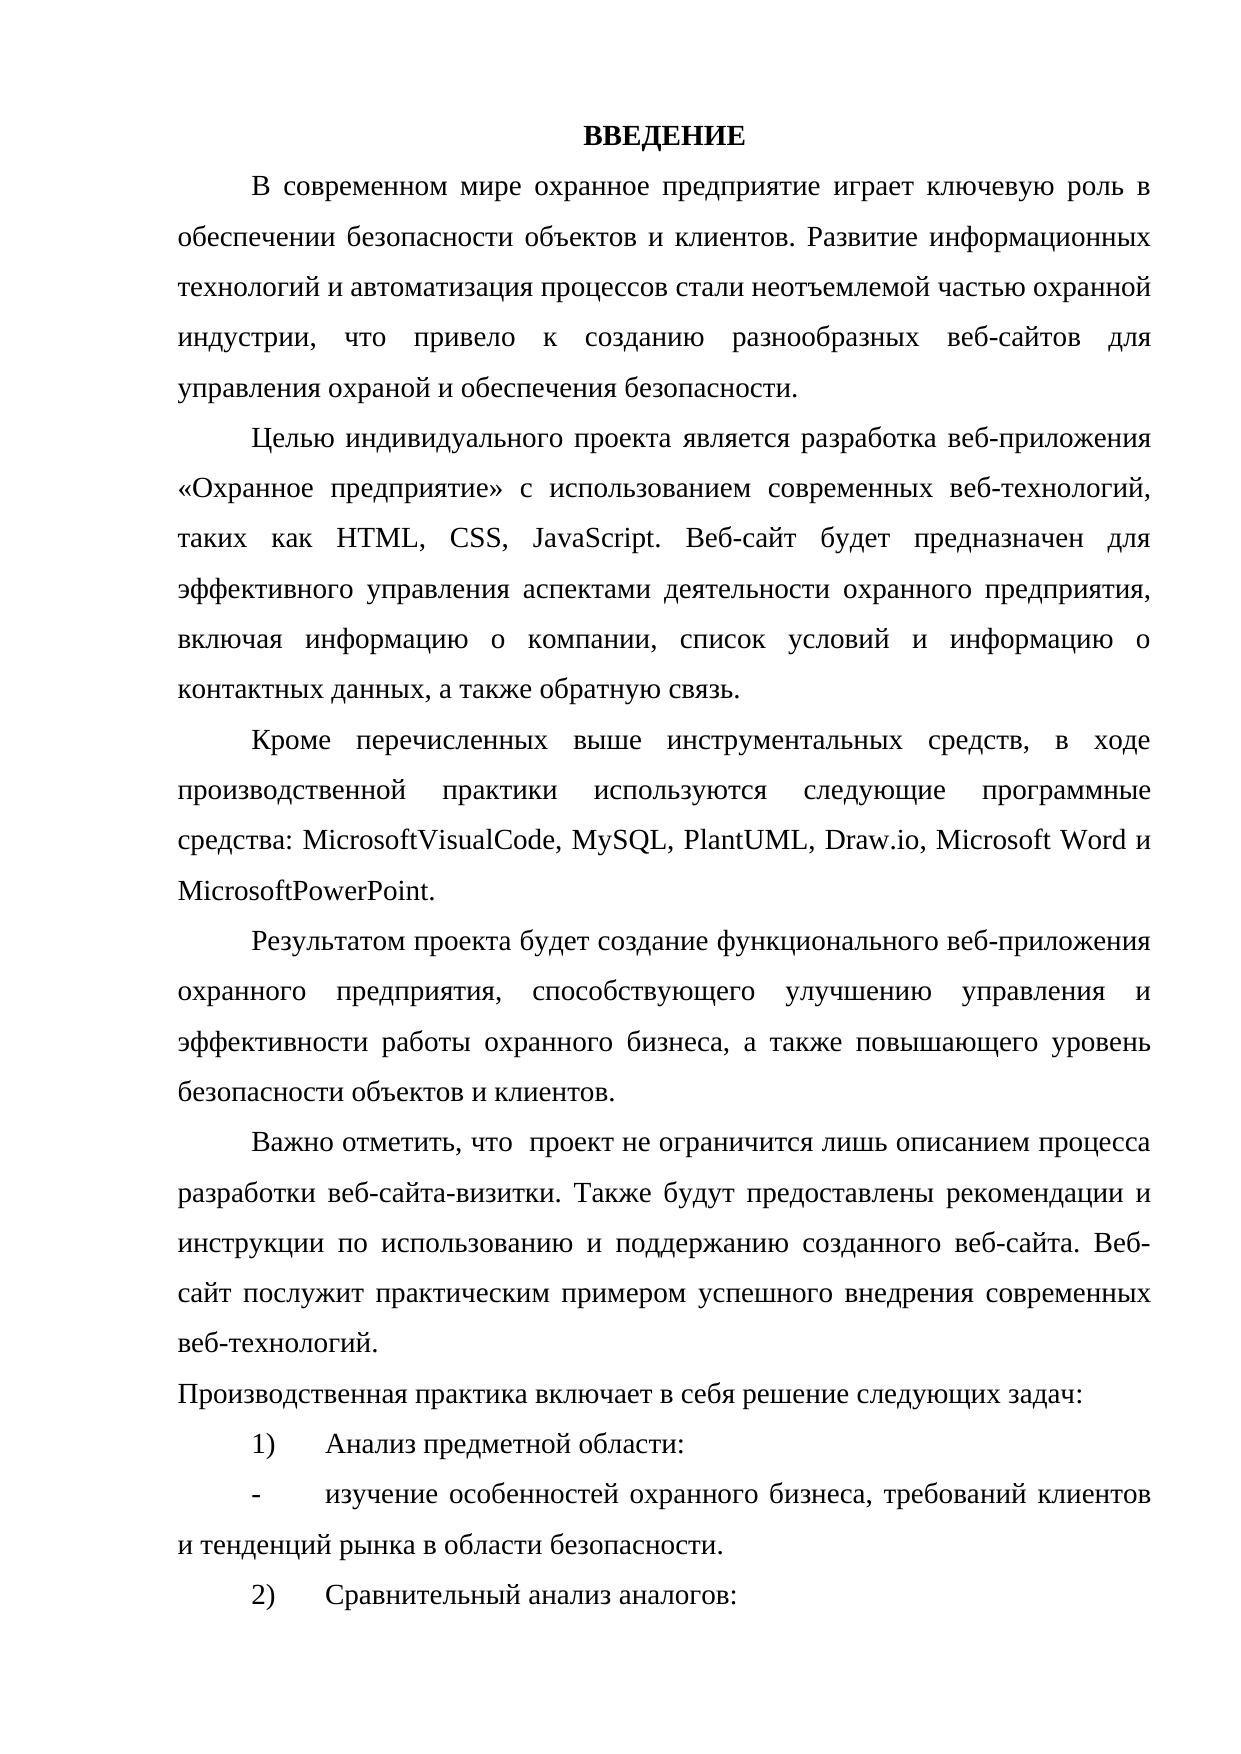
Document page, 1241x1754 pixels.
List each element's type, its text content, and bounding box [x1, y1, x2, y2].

text Производственная практика включает в себя решение следующих задач: [177, 1376, 1152, 1409]
list Сравнительный анализ аналогов: [177, 1577, 1152, 1611]
list изучение особенностей охранного бизнеса, требований клиентов и тенденций рынка в области безопасности. [177, 1477, 1152, 1560]
text Целью индивидуального проекта является разработка веб-приложения «Охранное предприятие» с использованием современных веб-технологий, таких как HTML, CSS, JavaScript. Веб-сайт будет предназначен для эффективного управления аспектами деятельности охранного предприятия, включая информацию о компании, список условий и информацию о контактных данных, а также обратную связь. [177, 420, 1152, 705]
text Важно отметить, что проект не ограничится лишь описанием процесса разработки веб-сайта-визитки. Также будут предоставлены рекомендации и инструкции по использованию и поддержанию созданного веб-сайта. Веб-сайт послужит практическим примером успешного внедрения современных веб-технологий. [177, 1124, 1152, 1359]
text Результатом проекта будет создание функционального веб-приложения охранного предприятия, способствующего улучшению управления и эффективности работы охранного бизнеса, а также повышающего уровень безопасности объектов и клиентов. [177, 923, 1152, 1108]
list Анализ предметной области: [177, 1426, 1152, 1460]
subtitle ВВЕДЕНИЕ [177, 118, 1152, 152]
text В современном мире охранное предприятие играет ключевую роль в обеспечении безопасности объектов и клиентов. Развитие информационных технологий и автоматизация процессов стали неотъемлемой частью охранной индустрии, что привело к созданию разнообразных веб-сайтов для управления охраной и обеспечения безопасности. [177, 168, 1152, 403]
text Кроме перечисленных выше инструментальных средств, в ходе производственной практики используются следующие программные средства: MicrosoftVisualCode, MySQL, PlantUML, Draw.io, Microsoft Word и MicrosoftPowerPoint. [177, 722, 1152, 906]
